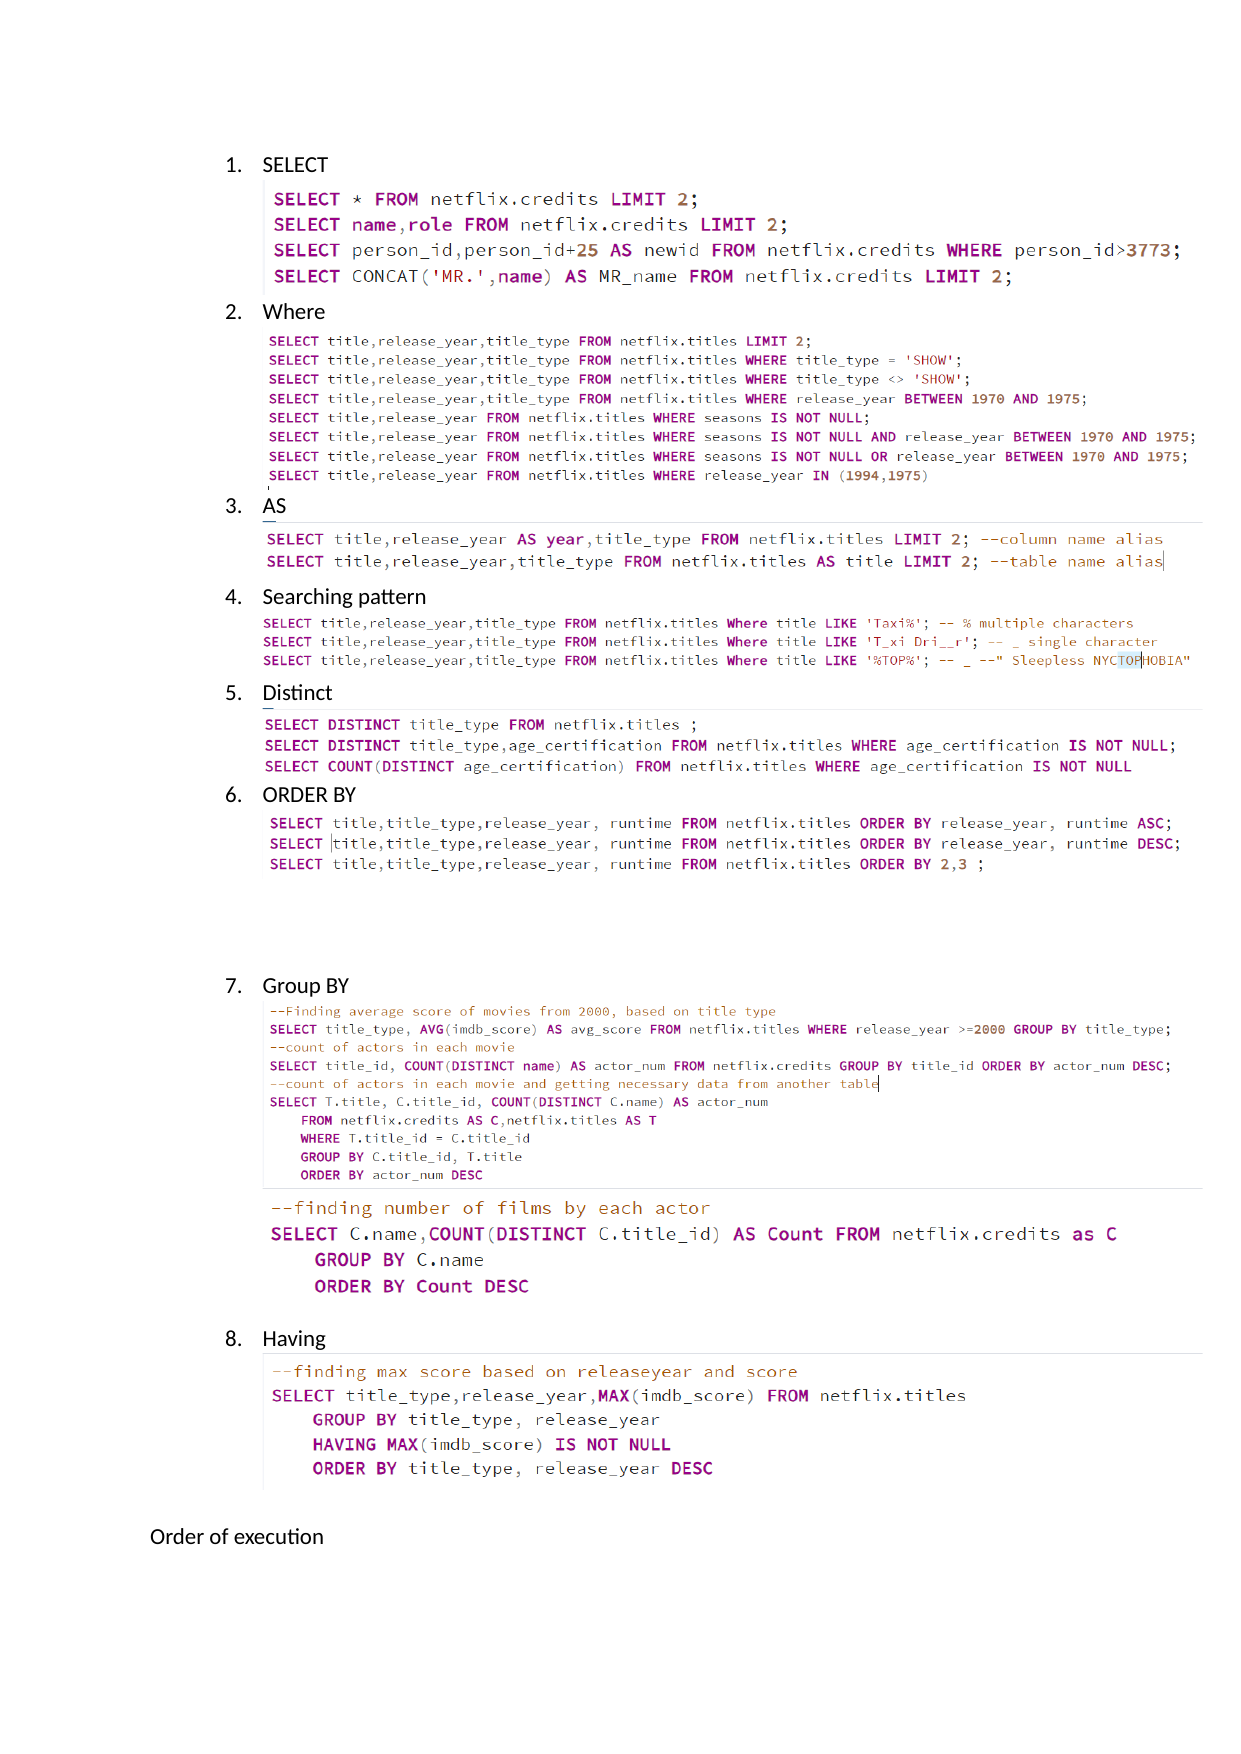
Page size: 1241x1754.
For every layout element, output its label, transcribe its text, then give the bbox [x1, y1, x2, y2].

picture [262, 521, 1203, 580]
list Having [225, 1324, 1090, 1352]
picture [262, 1188, 1203, 1322]
list Searching pattern [225, 582, 1090, 610]
list Where [225, 297, 1090, 325]
picture [262, 1353, 1203, 1490]
list Order of execution [150, 1522, 1090, 1550]
list SELECT [225, 150, 1090, 178]
list ORDER BY [225, 780, 1090, 808]
picture [262, 180, 1203, 295]
list Group BY [225, 971, 1090, 999]
picture [262, 810, 1203, 879]
picture [262, 327, 1203, 490]
picture [262, 612, 1203, 676]
picture [262, 708, 1203, 778]
list AS [225, 492, 1090, 520]
picture [262, 1001, 1203, 1187]
list Distinct [225, 678, 1090, 706]
